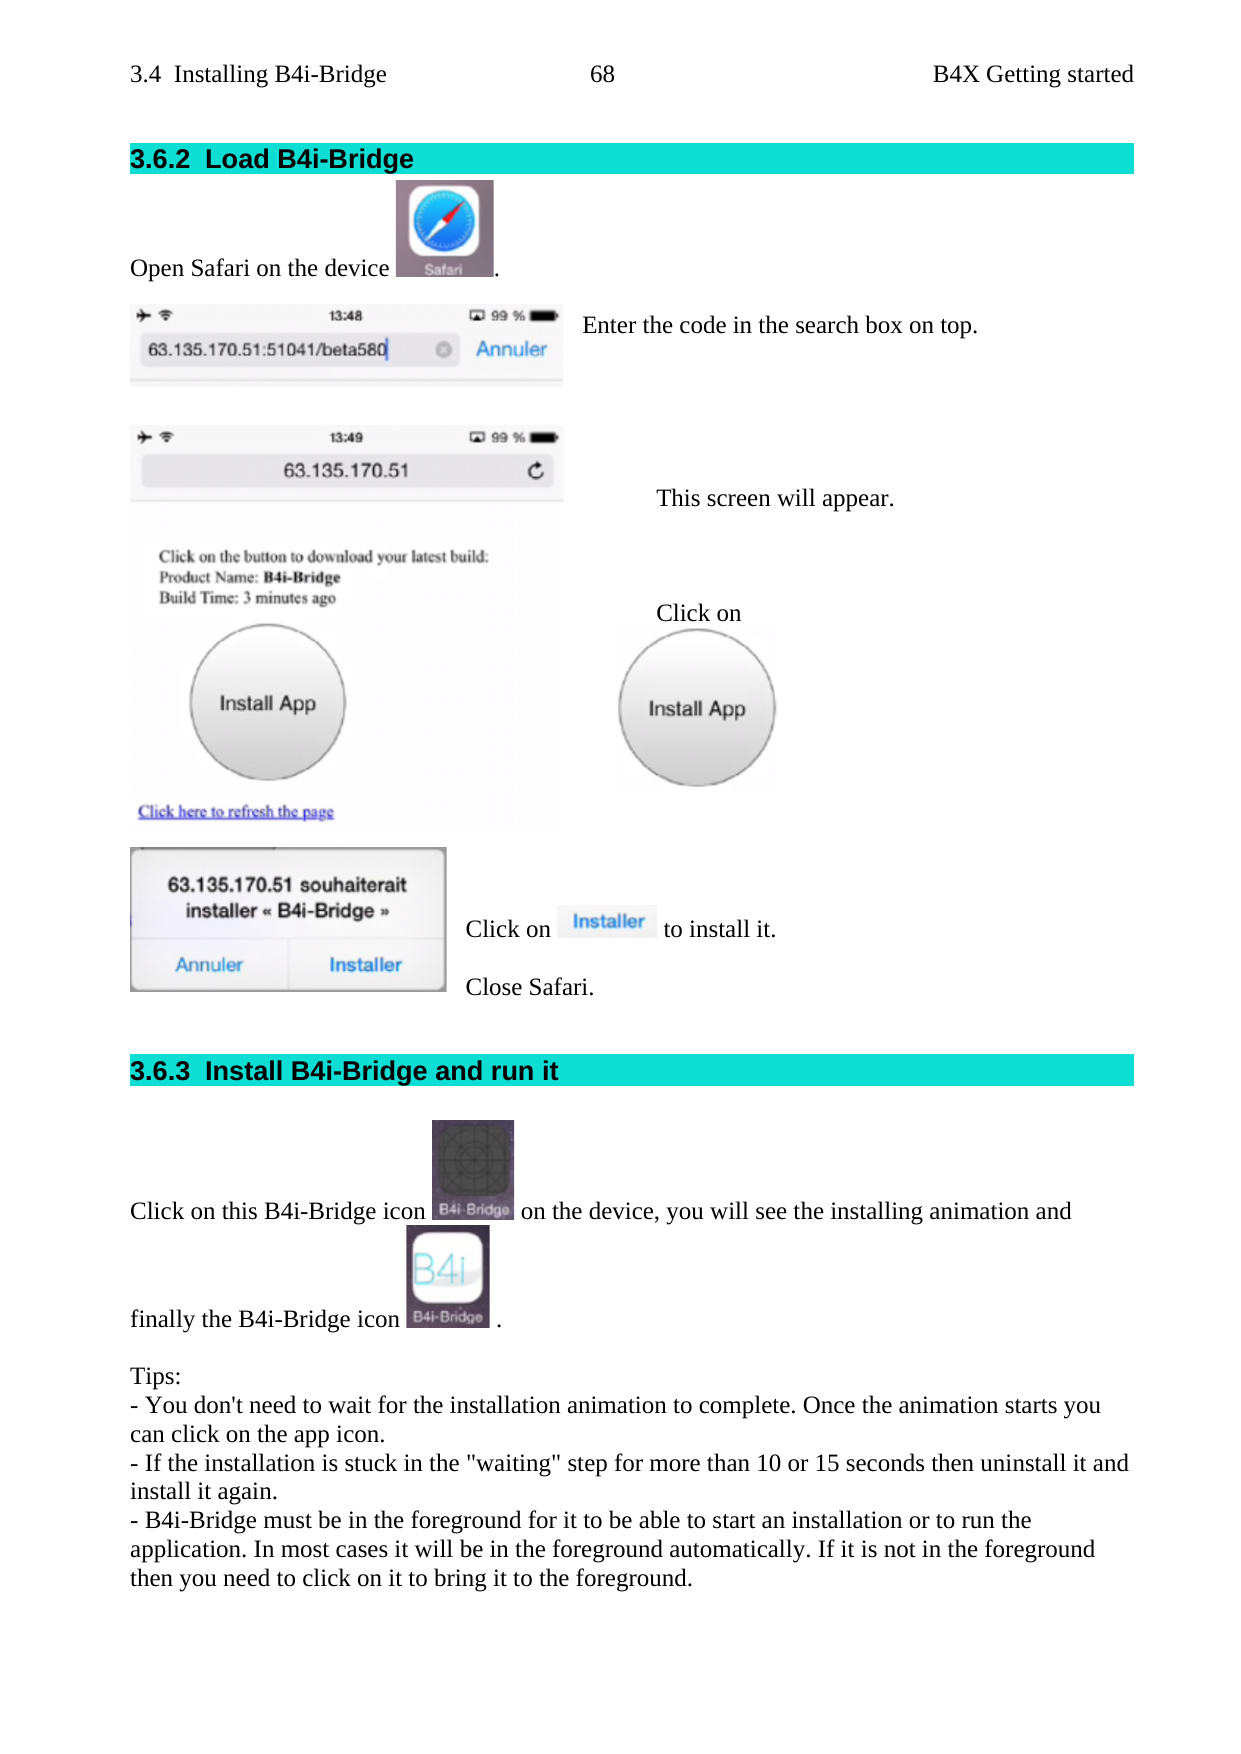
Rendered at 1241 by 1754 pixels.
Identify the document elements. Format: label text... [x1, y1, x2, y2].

text Click on to install it. [447, 905, 1134, 943]
text Open Safari on the device . [130, 181, 1134, 282]
text Tips: - You don't need to wait for the installation animation to complete. Once the animation starts you can click on the app icon. - If the installation is stuck in the "waiting" step for more than 10 or 15 seconds then uninstall it and install it again. - B4i-Bridge must be in the foreground for it to be able to start an installation or to run the application. In most cases it will be in the foreground automatically. If it is not in the foreground then you need to click on it to bring it to the foreground. [130, 1361, 1134, 1591]
text Click on this B4i-Bridge icon on the device, you will see the installing animation and finally the B4i-Bridge icon . [130, 1121, 1134, 1333]
text This screen will appear. [564, 483, 1134, 512]
text Enter the code in the search box on top. [564, 311, 1134, 339]
picture [129, 304, 564, 387]
picture [130, 425, 564, 834]
subtitle Load B4i-Bridge [130, 143, 1134, 174]
picture [557, 905, 658, 938]
subtitle Install B4i-Bridge and run it [130, 1054, 1134, 1086]
picture [395, 180, 494, 277]
text Click on [564, 598, 1134, 627]
text Close Safari. [130, 972, 1134, 1001]
picture [130, 847, 447, 992]
picture [406, 1225, 490, 1328]
picture [432, 1120, 515, 1220]
picture [613, 626, 779, 791]
